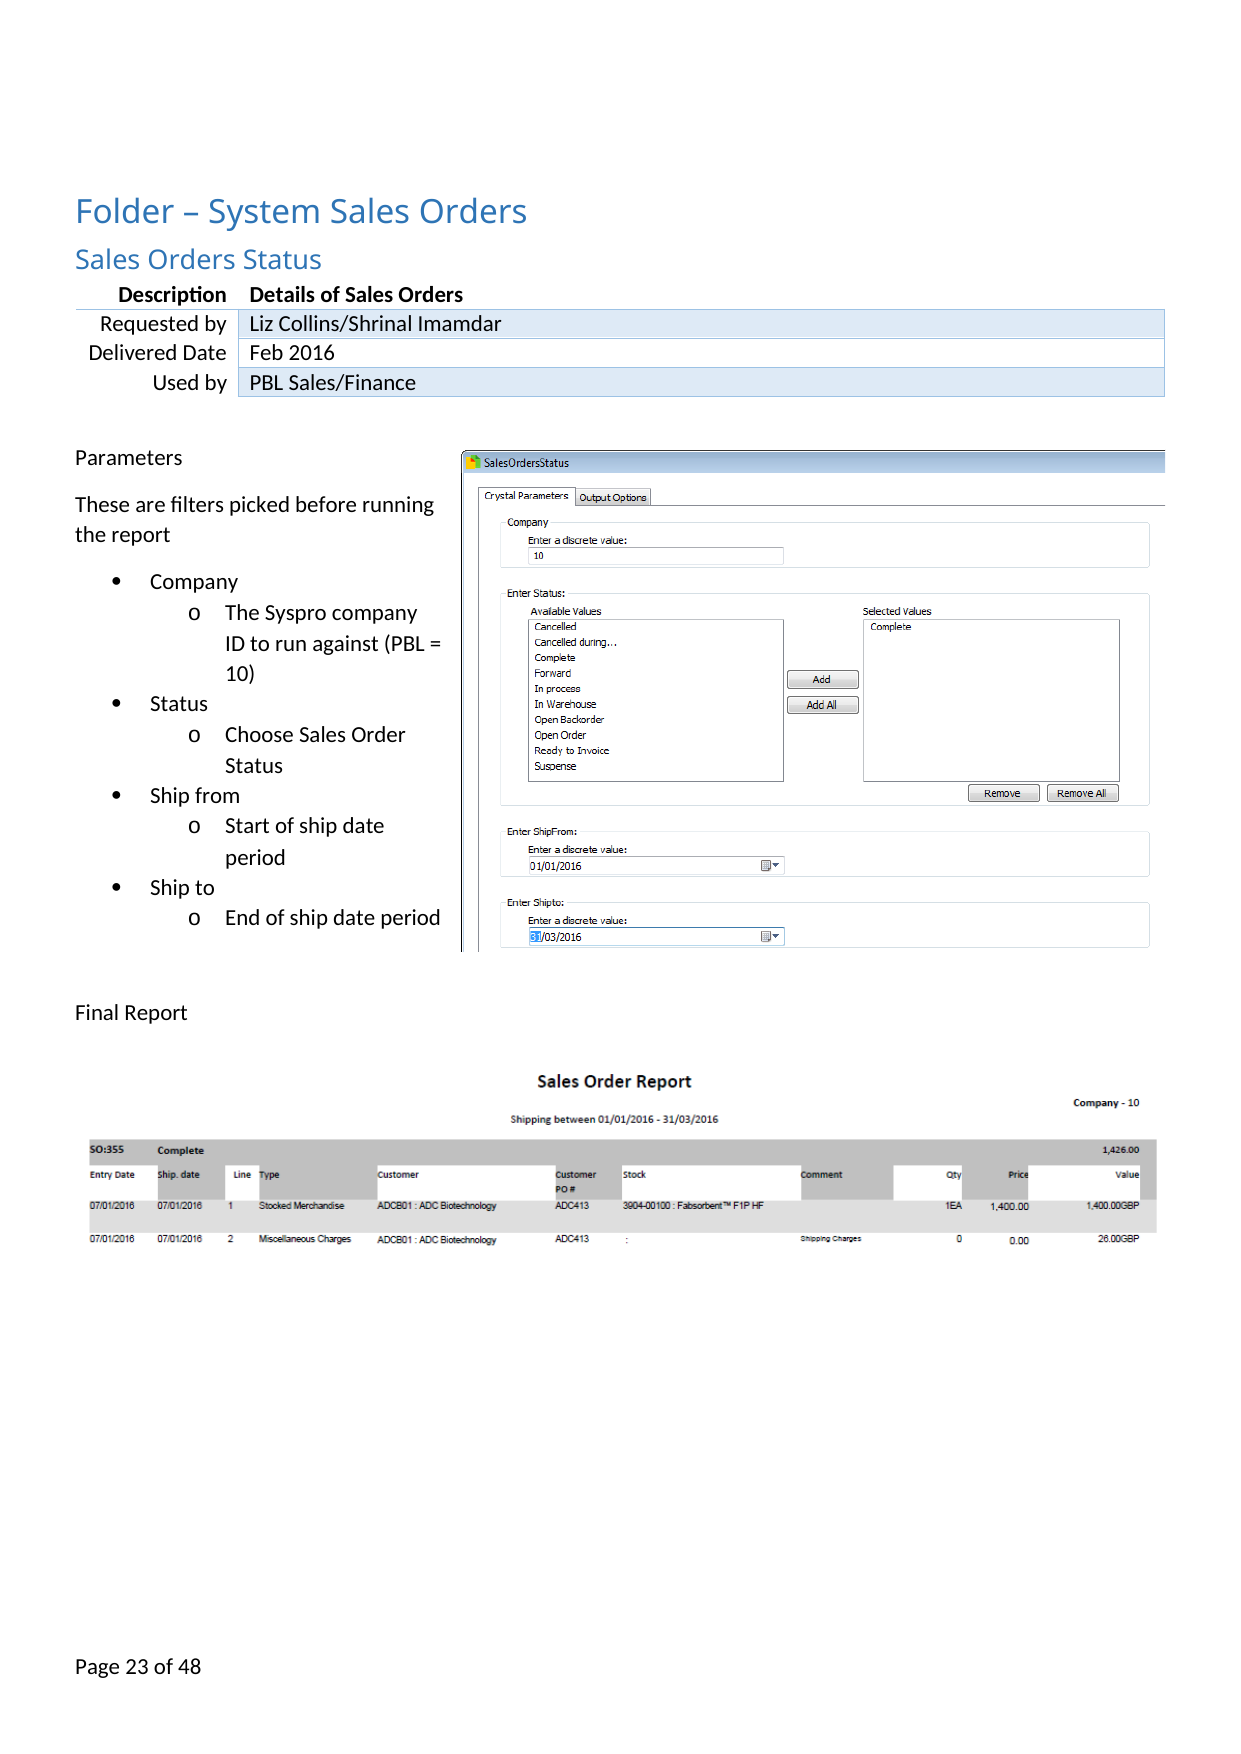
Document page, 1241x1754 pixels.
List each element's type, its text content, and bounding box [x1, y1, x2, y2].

list Ship to [112, 873, 460, 901]
table_header Description [76, 280, 238, 308]
subtitle Folder – System Sales Orders [75, 187, 1165, 233]
picture [460, 449, 1166, 952]
text Parameters [75, 443, 1165, 472]
picture [75, 1045, 1166, 1264]
list Start of ship date period [187, 811, 460, 871]
text Final Report [75, 998, 1165, 1026]
table_cell Requested by [76, 310, 238, 337]
list Choose Sales Order Status [187, 720, 460, 779]
table_cell Used by [76, 367, 238, 396]
text These are filters picked before running the report [75, 490, 460, 549]
list Ship from [112, 781, 460, 809]
list The Syspro company ID to run against (PBL = 10) [187, 598, 460, 687]
table_cell PBL Sales/Finance [239, 368, 1164, 396]
table_cell Feb 2016 [239, 339, 1164, 367]
list Company [112, 567, 460, 596]
table_cell Delivered Date [76, 338, 238, 367]
subtitle Sales Orders Status [75, 241, 1165, 277]
list End of ship date period [187, 903, 460, 932]
table_header Details of Sales Orders [238, 280, 1165, 308]
table_cell Liz Collins/Shrinal Imamdar [239, 310, 1164, 337]
list Status [112, 689, 460, 717]
